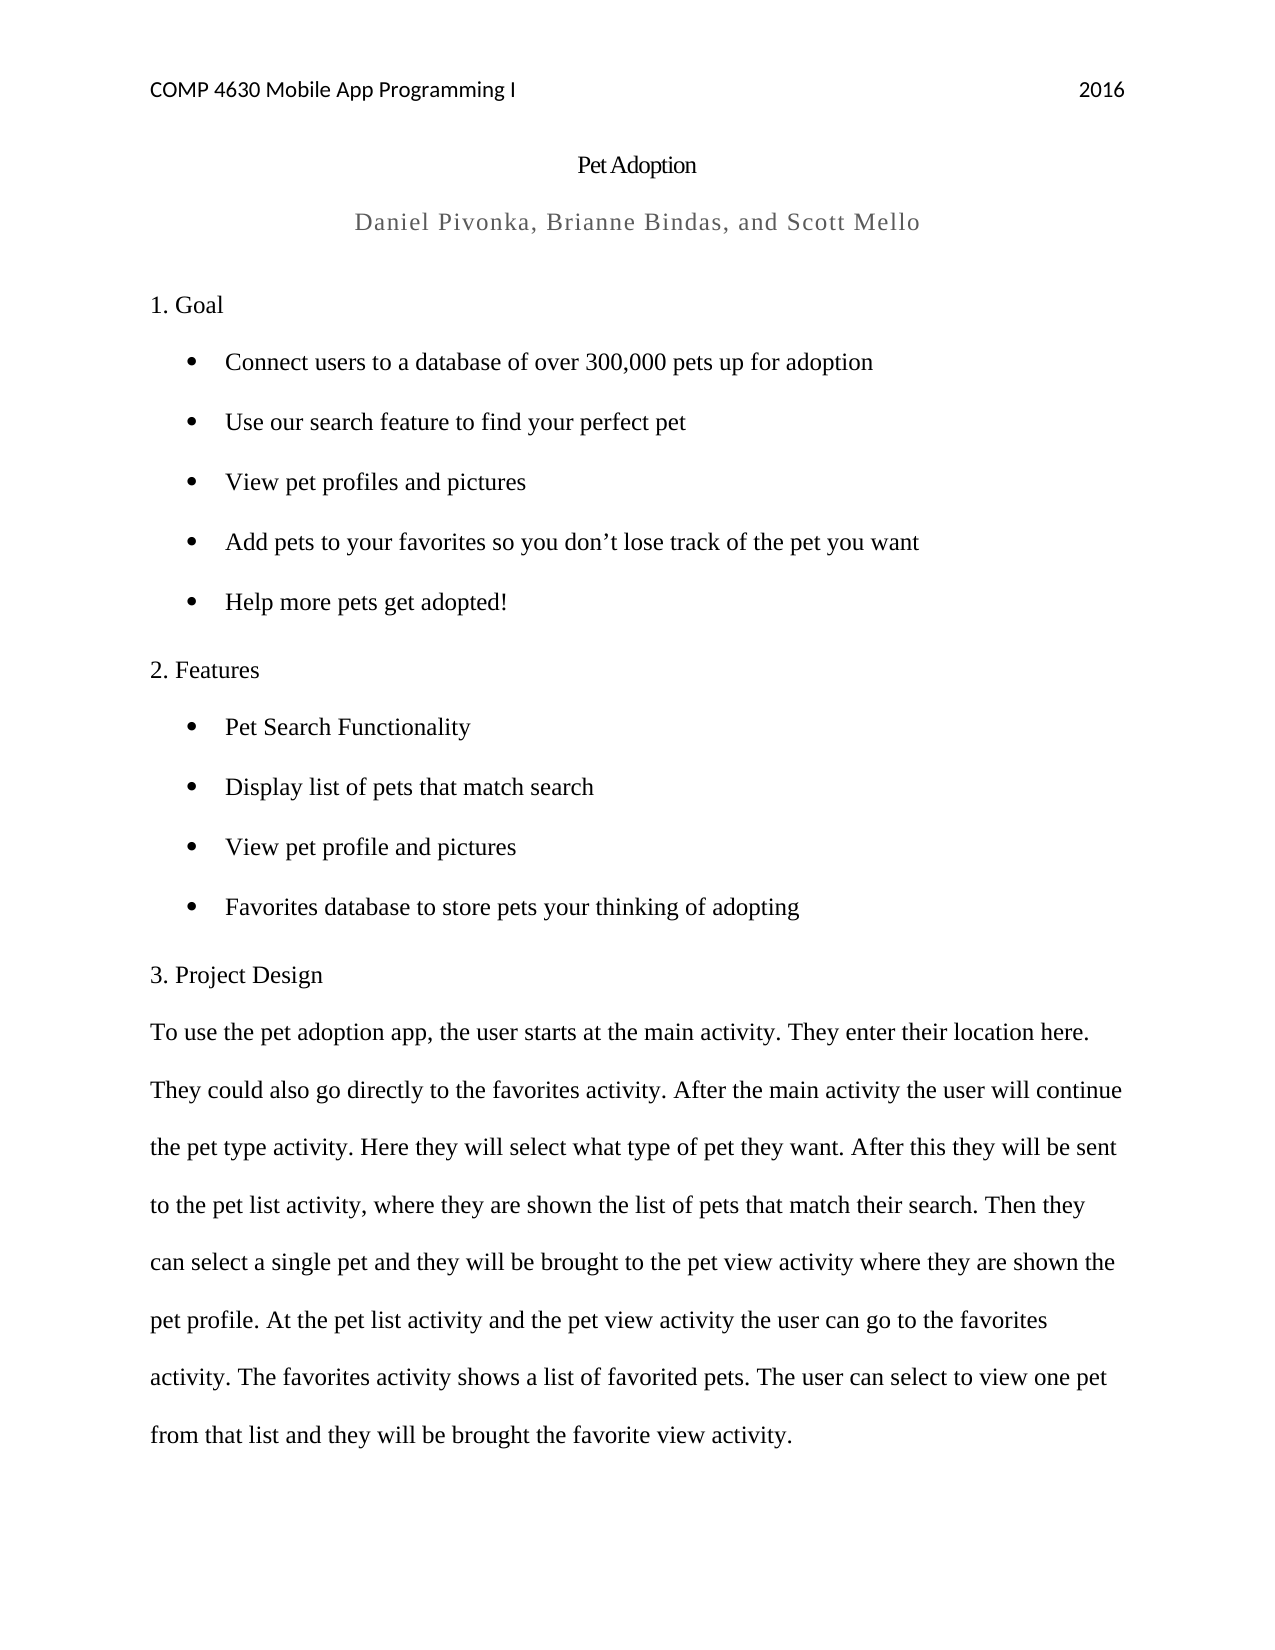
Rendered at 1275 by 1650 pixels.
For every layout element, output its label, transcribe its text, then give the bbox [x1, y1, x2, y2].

list Connect users to a database of over 300,000 pets up for adoption [187, 347, 1125, 376]
list Favorites database to store pets your thinking of adopting [187, 892, 1125, 920]
subtitle 1. Goal [150, 290, 1125, 319]
list Display list of pets that match search [187, 772, 1125, 801]
list View pet profile and pictures [187, 832, 1125, 861]
subtitle Daniel Pivonka, Brianne Bindas, and Scott Mello [150, 207, 1125, 236]
text To use the pet adoption app, the user starts at the main activity. They enter their location here. They could also go directly to the favorites activity. After the main activity the user will continue the pet type activity. Here they will select what type of pet they want. After this they will be sent to the pet list activity, where they are shown the list of pets that match their search. Then they can select a single pet and they will be brought to the pet view activity where they are shown the pet profile. At the pet list activity and the pet view activity the user can go to the favorites activity. The favorites activity shows a list of favorited pets. The user can select to view one pet from that list and they will be brought the favorite view activity. [150, 1017, 1125, 1448]
list Use our search feature to find your perfect pet [187, 407, 1125, 436]
list Add pets to your favorites so you don’t lose track of the pet you want [187, 527, 1125, 556]
subtitle 2. Features [150, 655, 1125, 683]
list Help more pets get adopted! [187, 587, 1125, 615]
title Pet Adoption [150, 150, 1125, 179]
list Pet Search Functionality [187, 712, 1125, 741]
subtitle 3. Project Design [150, 960, 1125, 988]
list View pet profiles and pictures [187, 467, 1125, 496]
